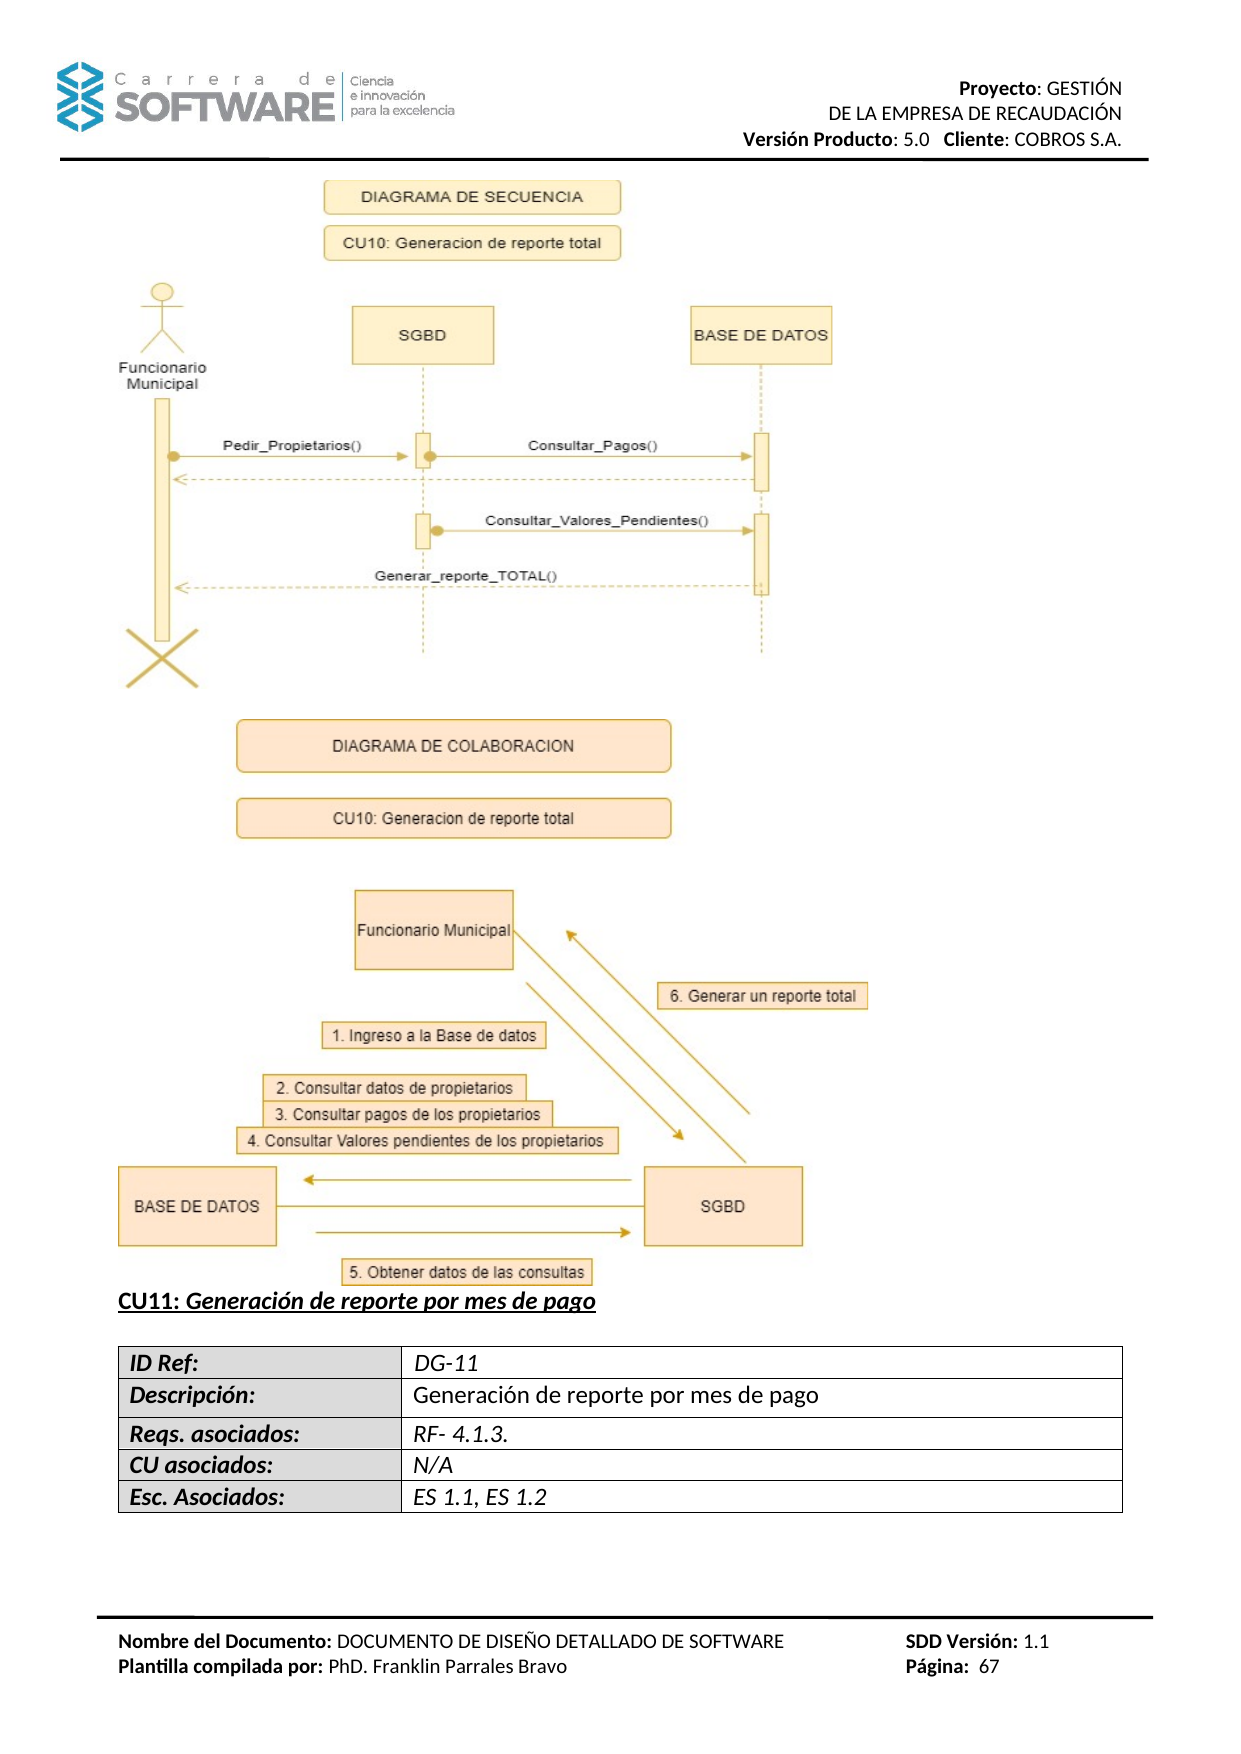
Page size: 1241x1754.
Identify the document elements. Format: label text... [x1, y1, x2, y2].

table_cell CU asociados: [119, 1450, 401, 1480]
table_header DG-11 [402, 1347, 1122, 1378]
table_cell ES 1.1, ES 1.2 [402, 1481, 1122, 1512]
table_header ID Ref: [119, 1347, 401, 1378]
table_cell RF- 4.1.3. [402, 1418, 1122, 1448]
table_cell Generación de reporte por mes de pago [402, 1379, 1122, 1417]
table_cell N/A [402, 1450, 1122, 1480]
text CU11: Generación de reporte por mes de pago [118, 1285, 1122, 1316]
picture [46, 46, 461, 154]
picture [118, 719, 869, 1286]
table_cell Esc. Asociados: [119, 1481, 401, 1512]
picture [118, 180, 833, 689]
table_cell Descripción: [119, 1379, 401, 1417]
table_cell Reqs. asociados: [119, 1418, 401, 1448]
